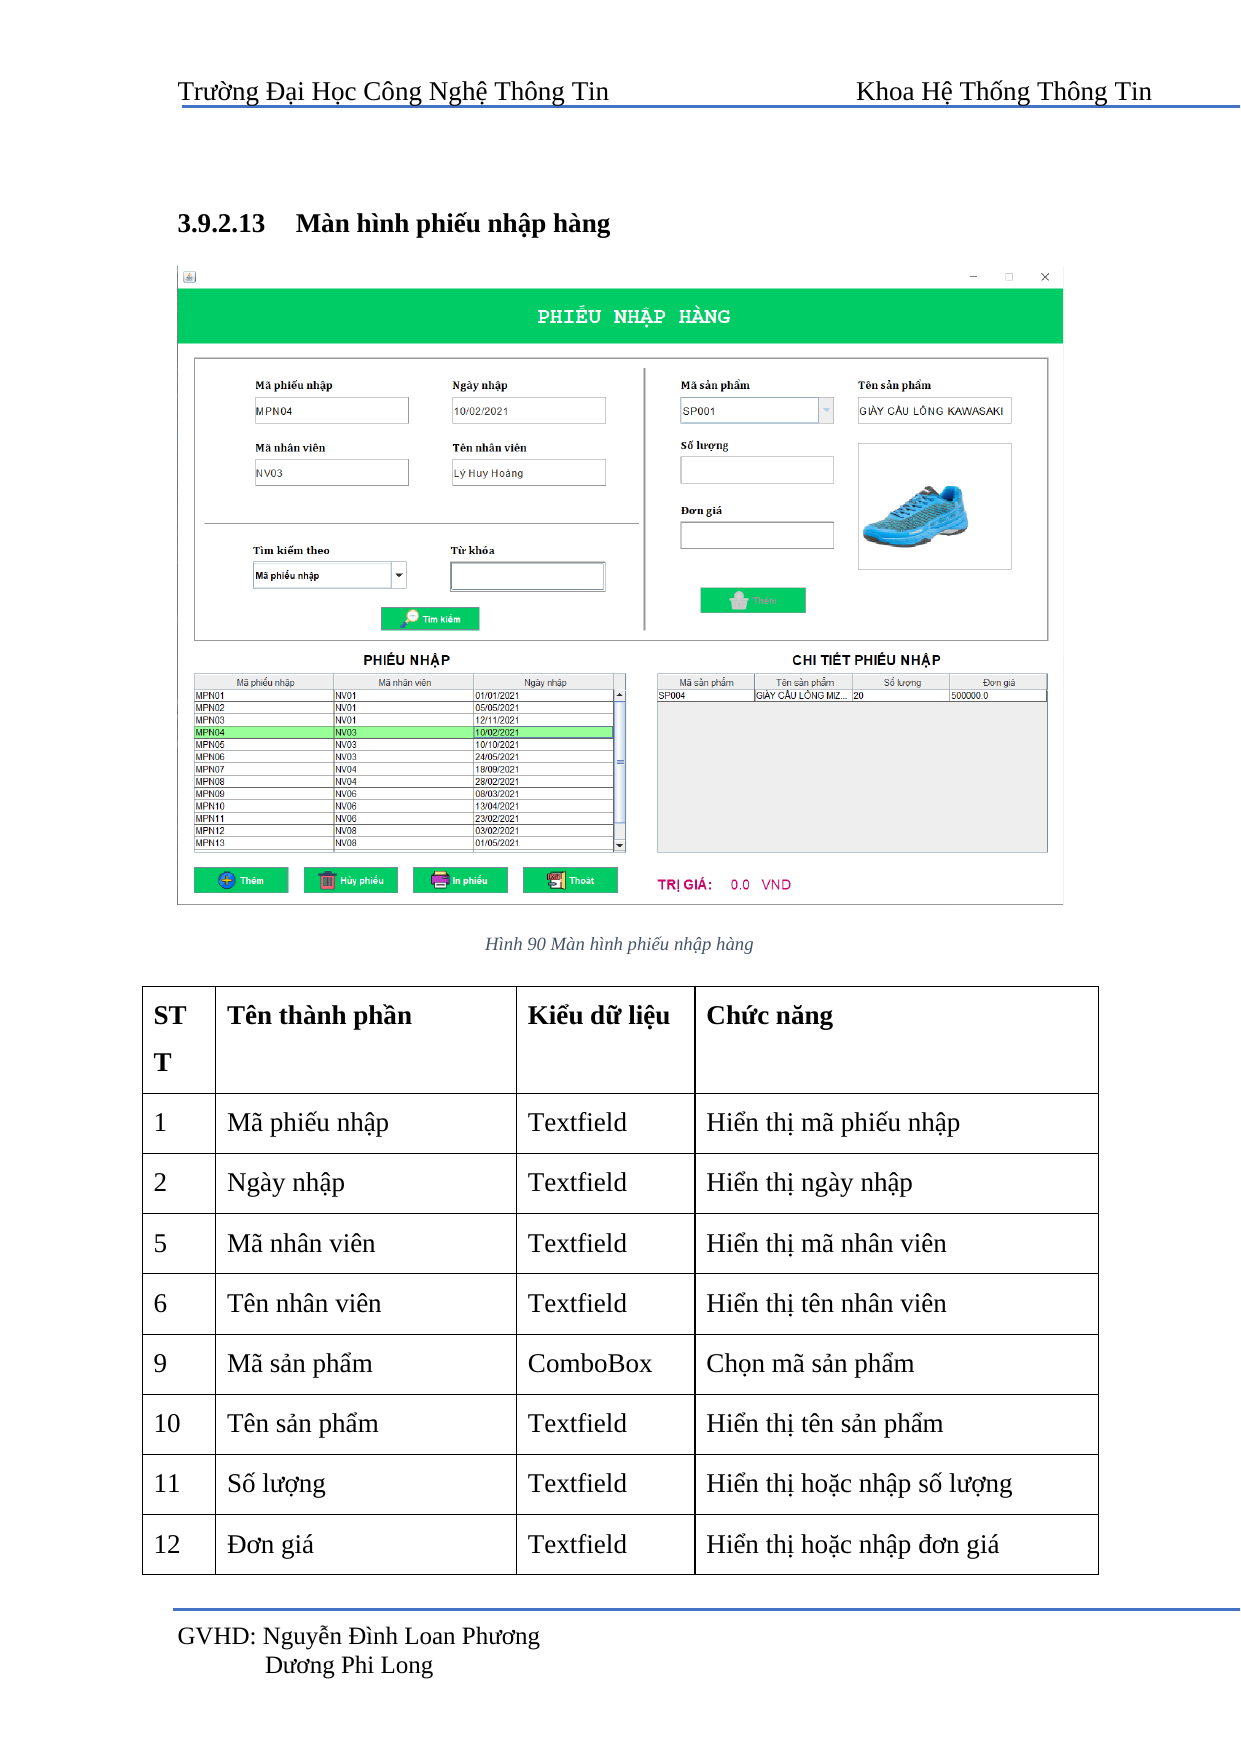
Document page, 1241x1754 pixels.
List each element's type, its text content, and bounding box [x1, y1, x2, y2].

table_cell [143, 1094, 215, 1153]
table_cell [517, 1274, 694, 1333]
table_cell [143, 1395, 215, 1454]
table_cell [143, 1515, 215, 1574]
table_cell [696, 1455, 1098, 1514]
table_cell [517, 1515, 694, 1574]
text Hình 90 Màn hình phiếu nhập hàng [177, 933, 1063, 954]
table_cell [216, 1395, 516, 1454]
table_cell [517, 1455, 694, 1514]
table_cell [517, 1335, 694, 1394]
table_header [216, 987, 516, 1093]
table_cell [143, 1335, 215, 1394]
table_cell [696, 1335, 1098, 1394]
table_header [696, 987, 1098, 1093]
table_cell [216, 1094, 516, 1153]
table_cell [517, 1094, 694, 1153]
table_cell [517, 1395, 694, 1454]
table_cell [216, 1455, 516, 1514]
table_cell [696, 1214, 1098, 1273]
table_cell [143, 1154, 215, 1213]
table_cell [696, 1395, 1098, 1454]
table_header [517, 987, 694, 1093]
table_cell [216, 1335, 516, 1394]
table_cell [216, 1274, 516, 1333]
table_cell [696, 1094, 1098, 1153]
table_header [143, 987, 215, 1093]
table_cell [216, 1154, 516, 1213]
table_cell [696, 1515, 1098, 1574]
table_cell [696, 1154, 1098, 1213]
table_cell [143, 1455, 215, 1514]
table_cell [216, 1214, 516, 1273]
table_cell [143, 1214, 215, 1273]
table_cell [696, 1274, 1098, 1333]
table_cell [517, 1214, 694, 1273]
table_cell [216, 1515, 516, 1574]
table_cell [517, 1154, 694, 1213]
text 3.9.2.13 Màn hình phiếu nhập hàng [177, 207, 1063, 238]
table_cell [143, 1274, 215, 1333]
picture [177, 266, 1064, 905]
